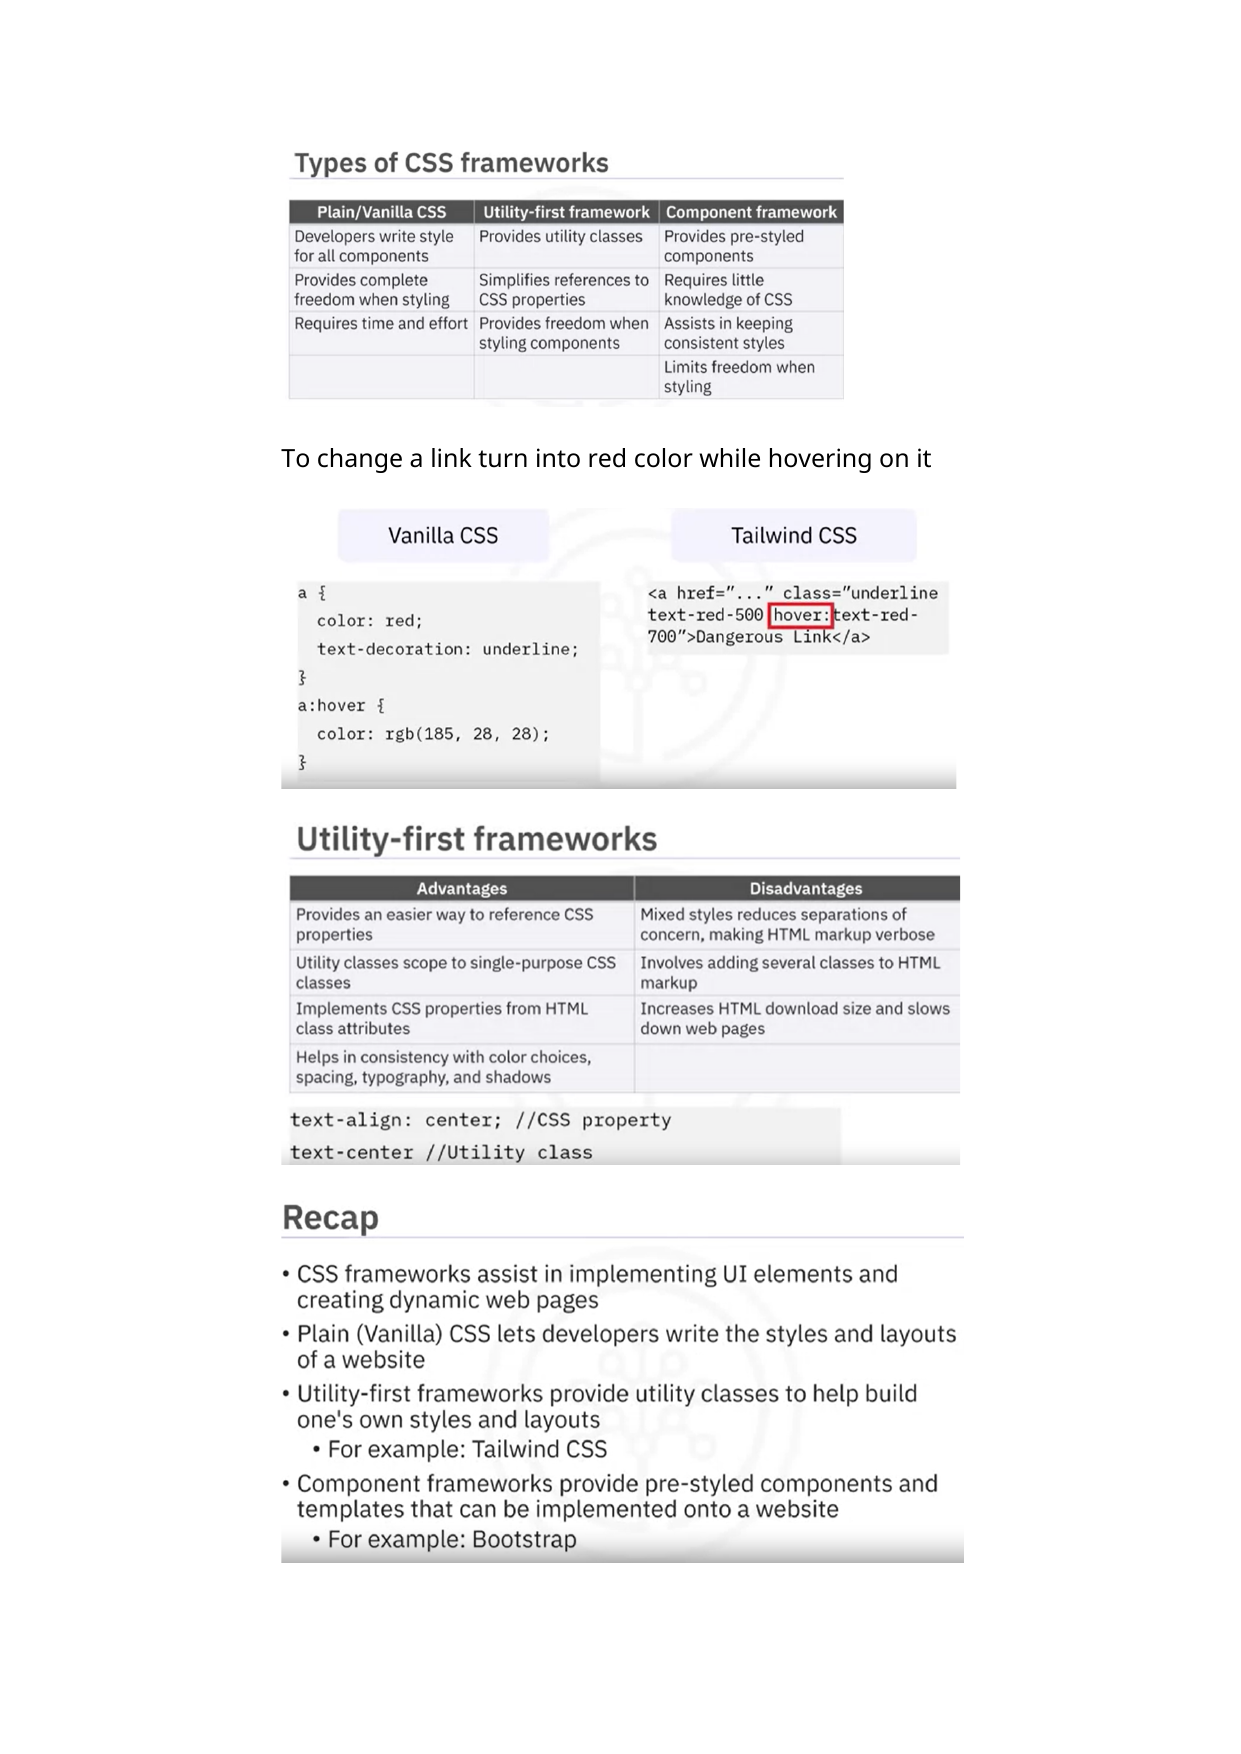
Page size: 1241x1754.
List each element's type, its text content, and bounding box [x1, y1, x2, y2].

picture [281, 822, 961, 1165]
picture [281, 508, 957, 789]
picture [281, 1199, 964, 1563]
text To change a link turn into red color while hovering on it [281, 440, 1090, 474]
picture [281, 150, 844, 407]
